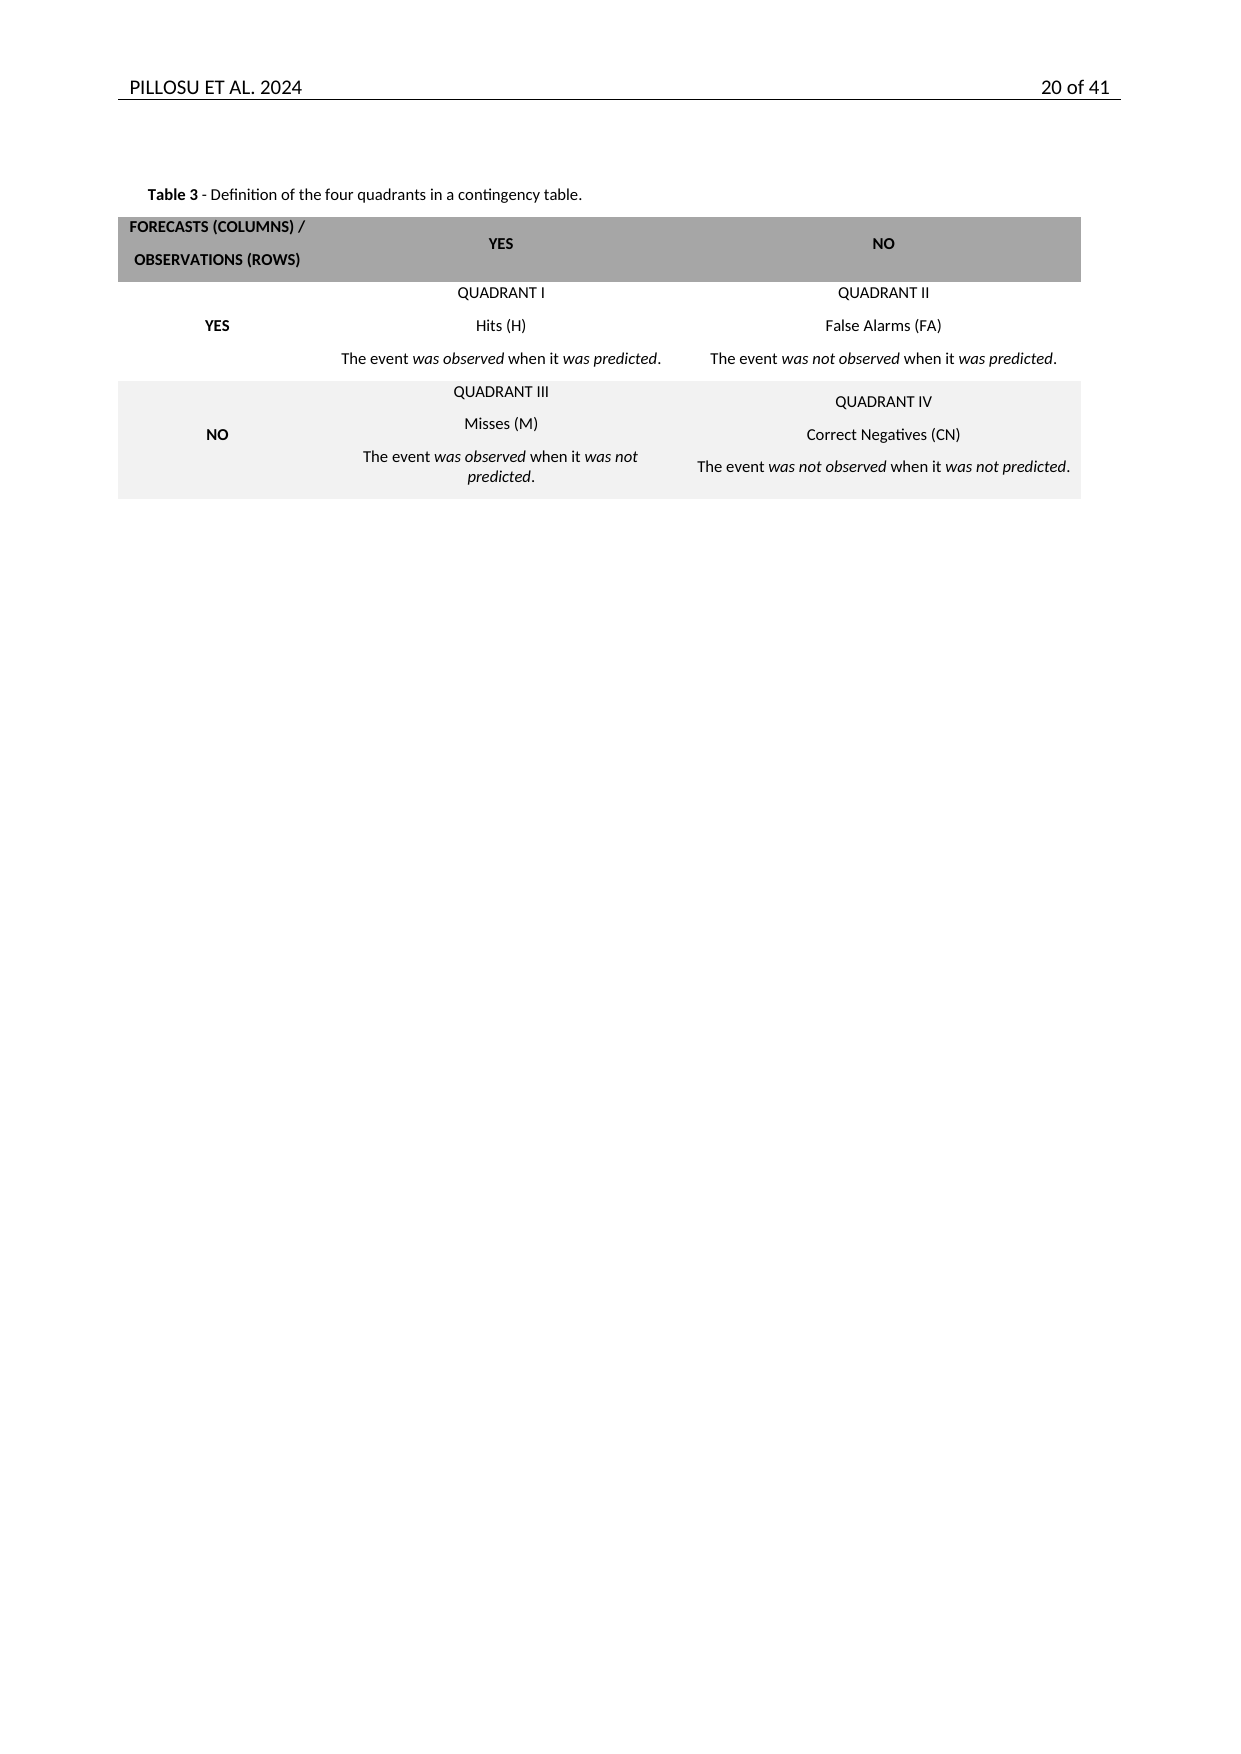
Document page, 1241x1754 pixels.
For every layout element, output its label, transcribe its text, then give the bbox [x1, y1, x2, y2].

table_cell NO [118, 381, 317, 499]
table_cell QUADRANT I Hits (H) The event was observed when it was predicted. [317, 283, 686, 381]
table_header FORECASTS (COLUMNS) / OBSERVATIONS (ROWS) [118, 217, 317, 282]
table_header YES [317, 217, 686, 282]
text Table 3 - Definition of the four quadrants in a contingency table. [118, 184, 1152, 204]
table_cell QUADRANT II False Alarms (FA) The event was not observed when it was predicted. [686, 283, 1081, 381]
table_cell QUADRANT III Misses (M) The event was observed when it was not predicted. [317, 381, 686, 499]
table_cell QUADRANT IV Correct Negatives (CN) The event was not observed when it was not predicted. [686, 381, 1081, 499]
table_header NO [686, 217, 1081, 282]
table_cell YES [118, 283, 317, 381]
